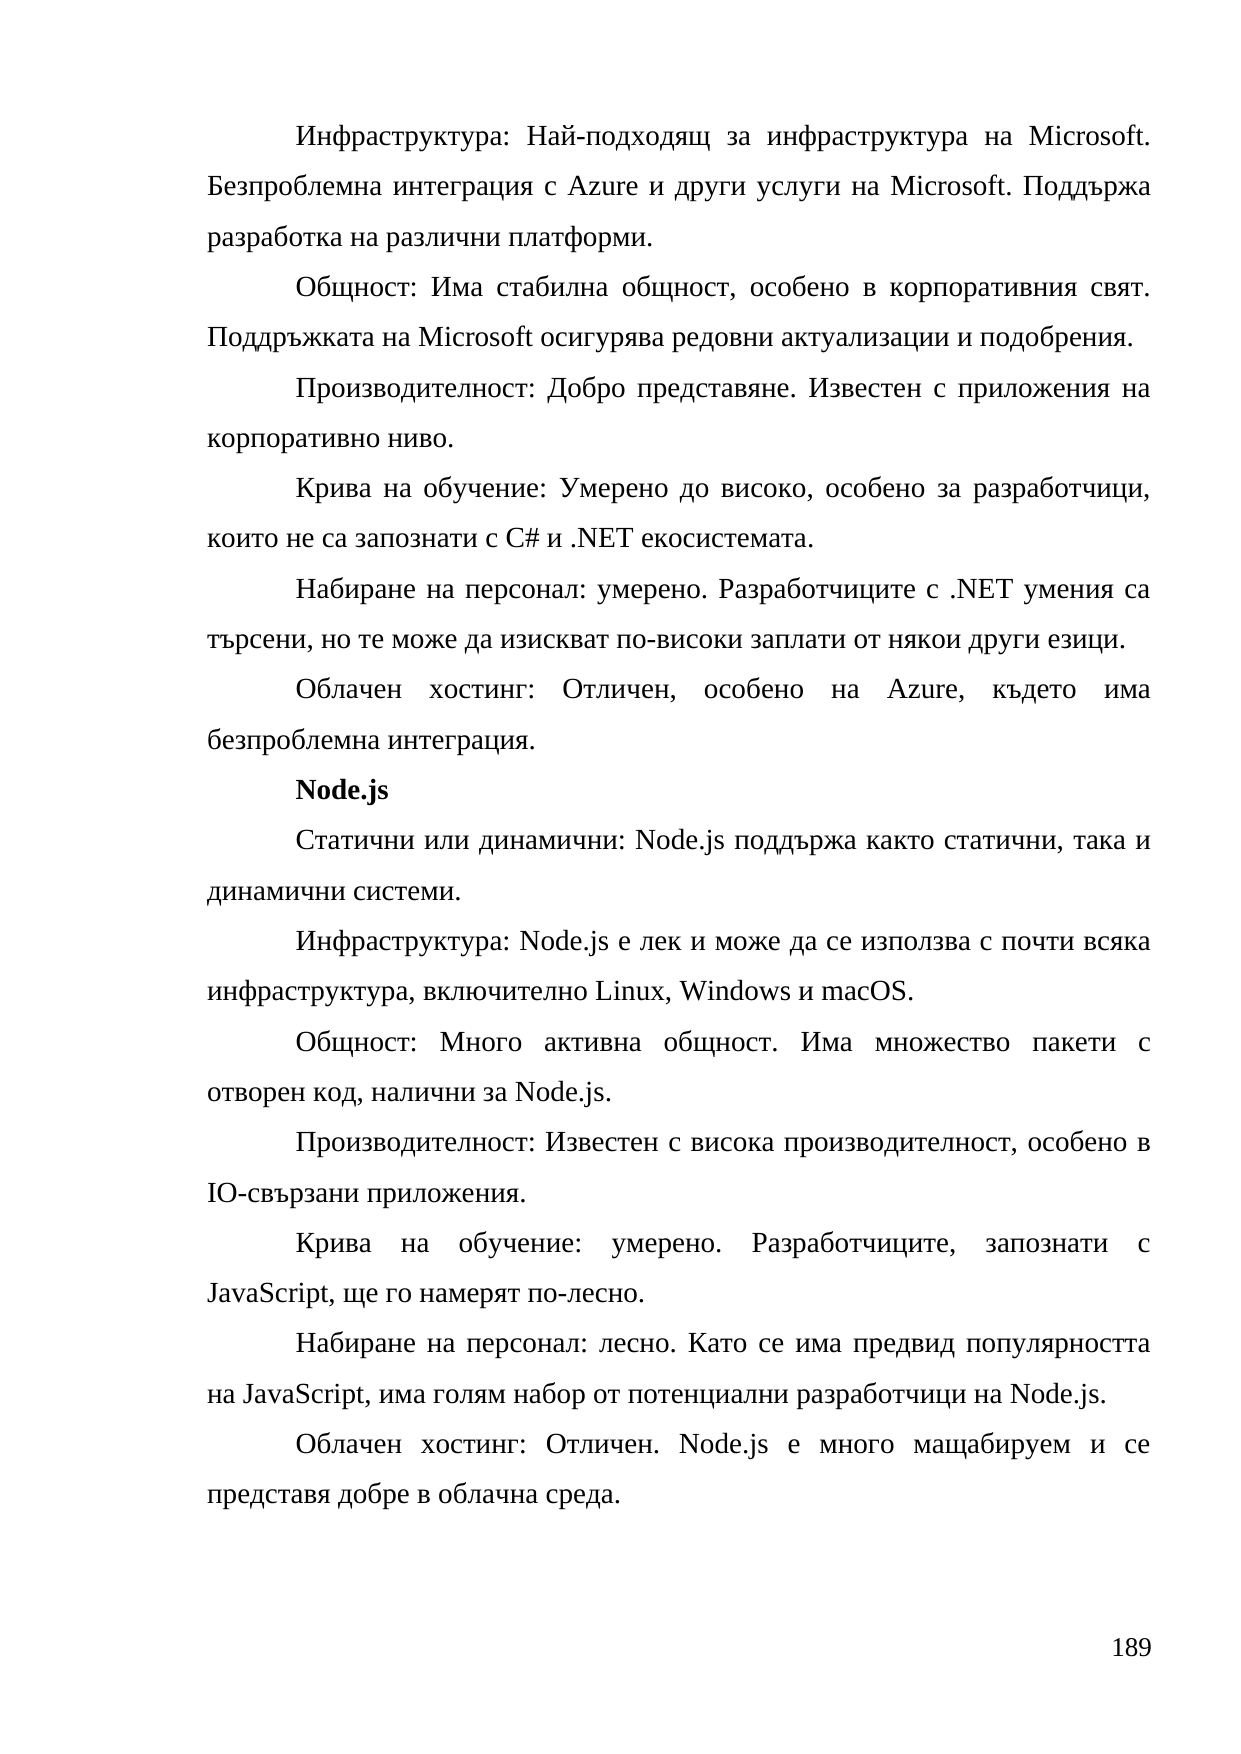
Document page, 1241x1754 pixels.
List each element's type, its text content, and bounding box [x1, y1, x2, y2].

text Набиране на персонал: лесно. Като се има предвид популярността на JavaScript, има голям набор от потенциални разработчици на Node.js. [207, 1326, 1152, 1409]
text Node.js [207, 772, 1152, 806]
text Общност: Има стабилна общност, особено в корпоративния свят. Поддръжката на Microsoft осигурява редовни актуализации и подобрения. [207, 269, 1152, 353]
text Общност: Много активна общност. Има множество пакети с отворен код, налични за Node.js. [207, 1024, 1152, 1108]
text Производителност: Известен с висока производителност, особено в IO-свързани приложения. [207, 1124, 1152, 1208]
text Инфраструктура: Най-подходящ за инфраструктура на Microsoft. Безпроблемна интеграция с Azure и други услуги на Microsoft. Поддържа разработка на различни платформи. [207, 118, 1152, 252]
text Крива на обучение: умерено. Разработчиците, запознати с JavaScript, ще го намерят по-лесно. [207, 1225, 1152, 1309]
text Облачен хостинг: Отличен, особено на Azure, където има безпроблемна интеграция. [207, 672, 1152, 755]
text Инфраструктура: Node.js е лек и може да се използва с почти всяка инфраструктура, включително Linux, Windows и macOS. [207, 923, 1152, 1007]
text Облачен хостинг: Отличен. Node.js е много мащабируем и се представя добре в облачна среда. [207, 1426, 1152, 1510]
text Производителност: Добро представяне. Известен с приложения на корпоративно ниво. [207, 370, 1152, 453]
text Статични или динамични: Node.js поддържа както статични, така и динамични системи. [207, 822, 1152, 906]
text Набиране на персонал: умерено. Разработчиците с .NET умения са търсени, но те може да изискват по-високи заплати от някои други езици. [207, 571, 1152, 655]
text Крива на обучение: Умерено до високо, особено за разработчици, които не са запознати с C# и .NET екосистемата. [207, 470, 1152, 554]
